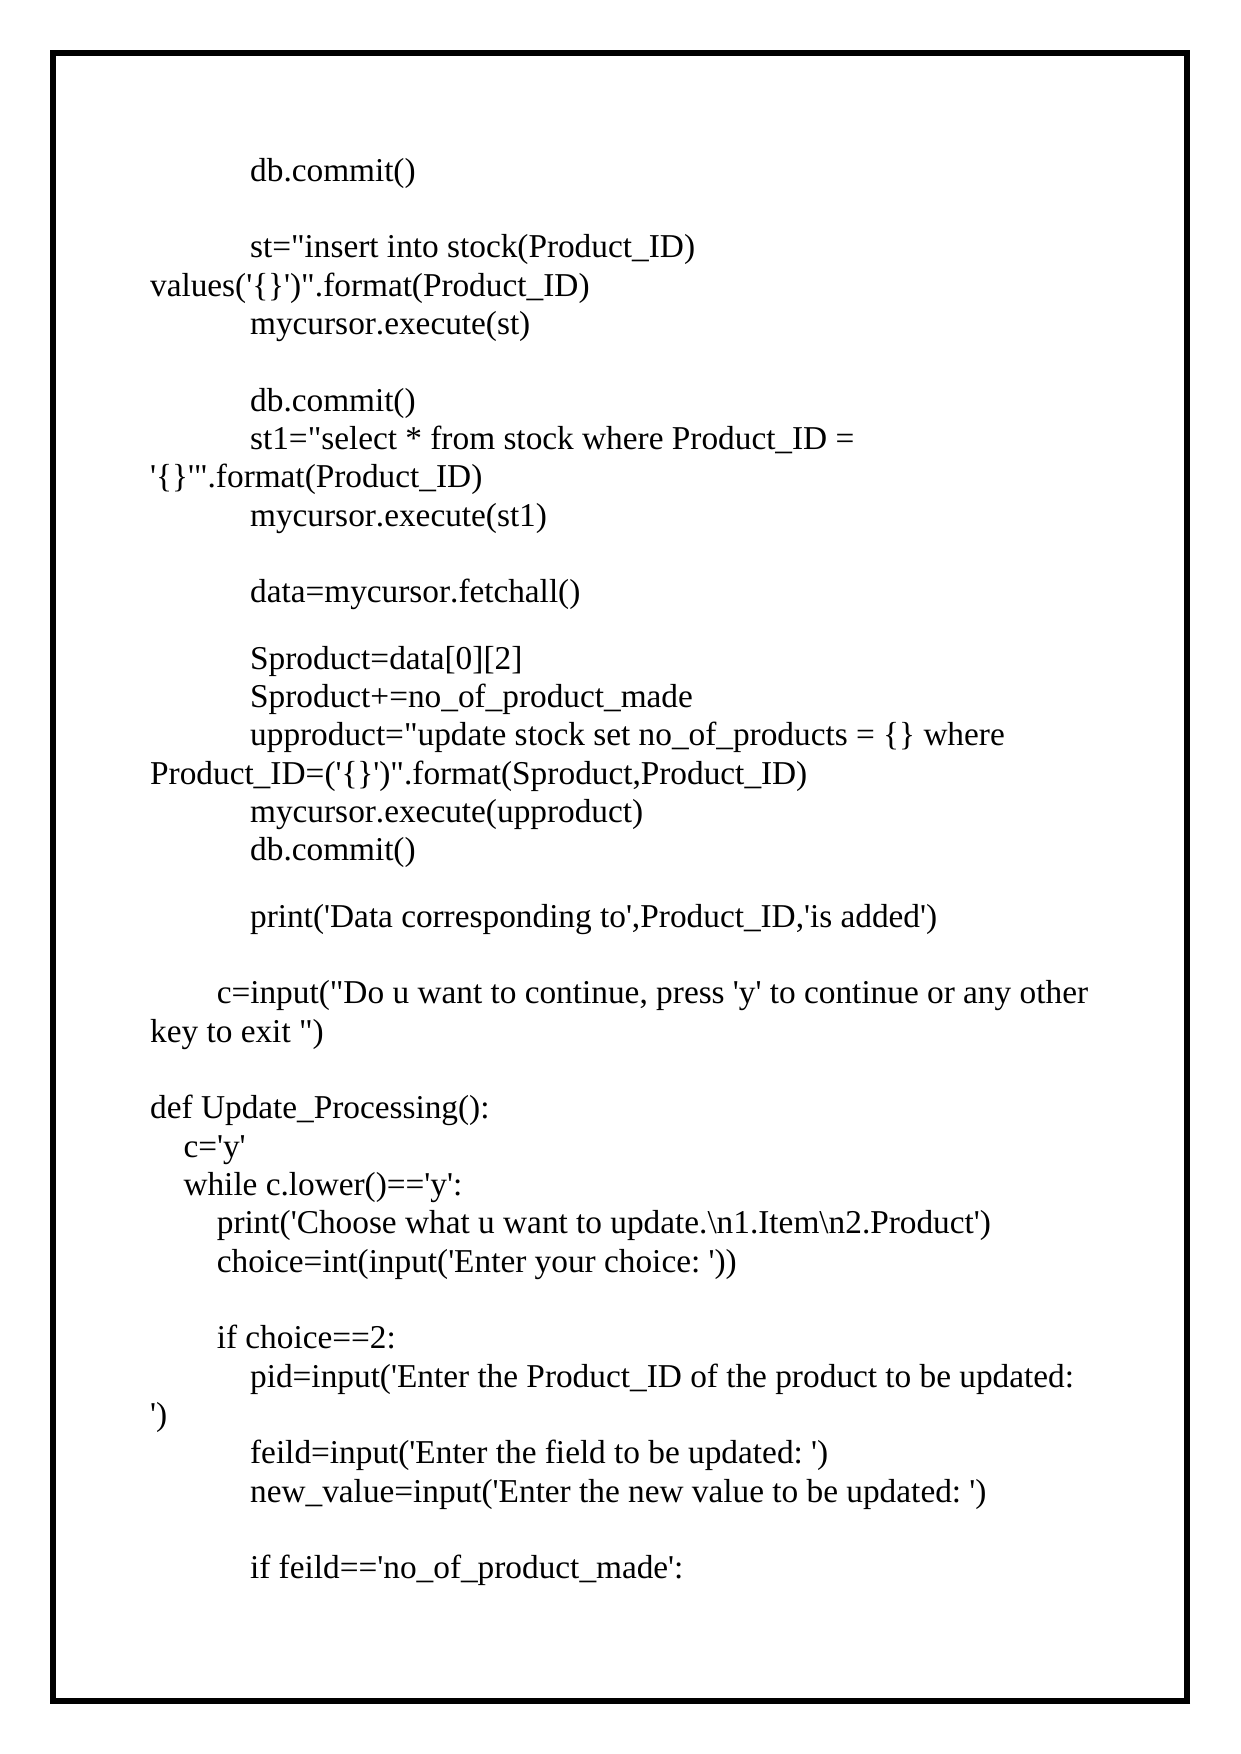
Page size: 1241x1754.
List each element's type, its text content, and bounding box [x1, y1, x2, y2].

text new_value=input('Enter the new value to be updated: ') [150, 1471, 1090, 1509]
text db.commit() [150, 150, 1090, 188]
text if choice==2: [150, 1318, 1090, 1356]
text mycursor.execute(upproduct) [150, 791, 1090, 830]
text if feild=='no_of_product_made': [150, 1548, 1090, 1586]
text choice=int(input('Enter your choice: ')) [150, 1241, 1090, 1279]
text Sproduct+=no_of_product_made [150, 676, 1090, 715]
text print('Choose what u want to update.\n1.Item\n2.Product') [150, 1203, 1090, 1241]
text feild=input('Enter the field to be updated: ') [150, 1433, 1090, 1471]
text upproduct="update stock set no_of_products = {} where Product_ID=('{}')".format(Sproduct,Product_ID) [150, 715, 1090, 791]
text db.commit() [150, 830, 1090, 868]
text while c.lower()=='y': [150, 1164, 1090, 1203]
text st="insert into stock(Product_ID) values('{}')".format(Product_ID) [150, 227, 1090, 303]
text pid=input('Enter the Product_ID of the product to be updated: ') [150, 1356, 1090, 1433]
text mycursor.execute(st1) [150, 495, 1090, 533]
text mycursor.execute(st) [150, 303, 1090, 342]
text def Update_Processing(): [150, 1088, 1090, 1126]
text c=input("Do u want to continue, press 'y' to continue or any other key to exit ") [150, 973, 1090, 1049]
text c='y' [150, 1126, 1090, 1164]
text st1="select * from stock where Product_ID = '{}'".format(Product_ID) [150, 418, 1090, 495]
text db.commit() [150, 380, 1090, 418]
text data=mycursor.fetchall() [150, 572, 1090, 610]
text Sproduct=data[0][2] [150, 638, 1090, 676]
text print('Data corresponding to',Product_ID,'is added') [150, 896, 1090, 934]
